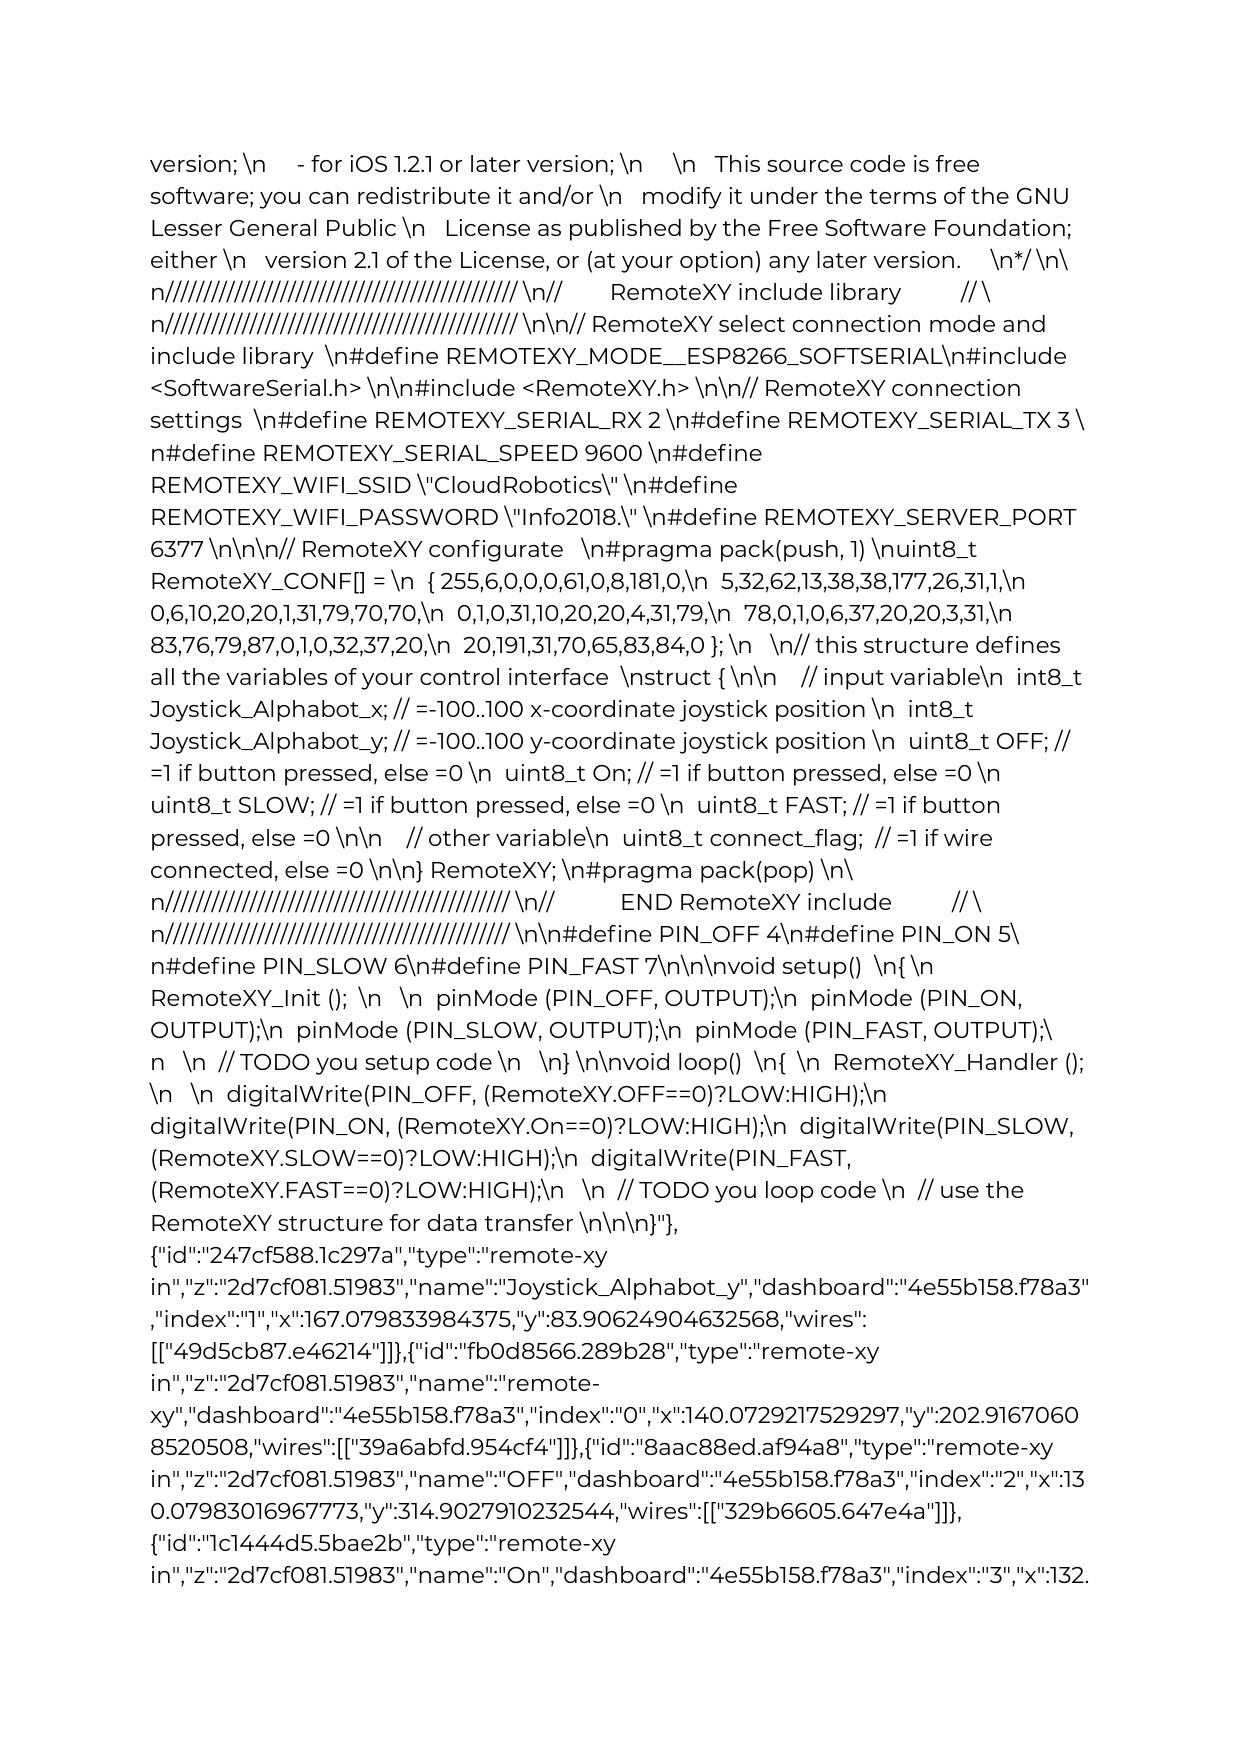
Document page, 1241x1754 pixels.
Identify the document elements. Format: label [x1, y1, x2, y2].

text [150, 150, 1090, 1589]
